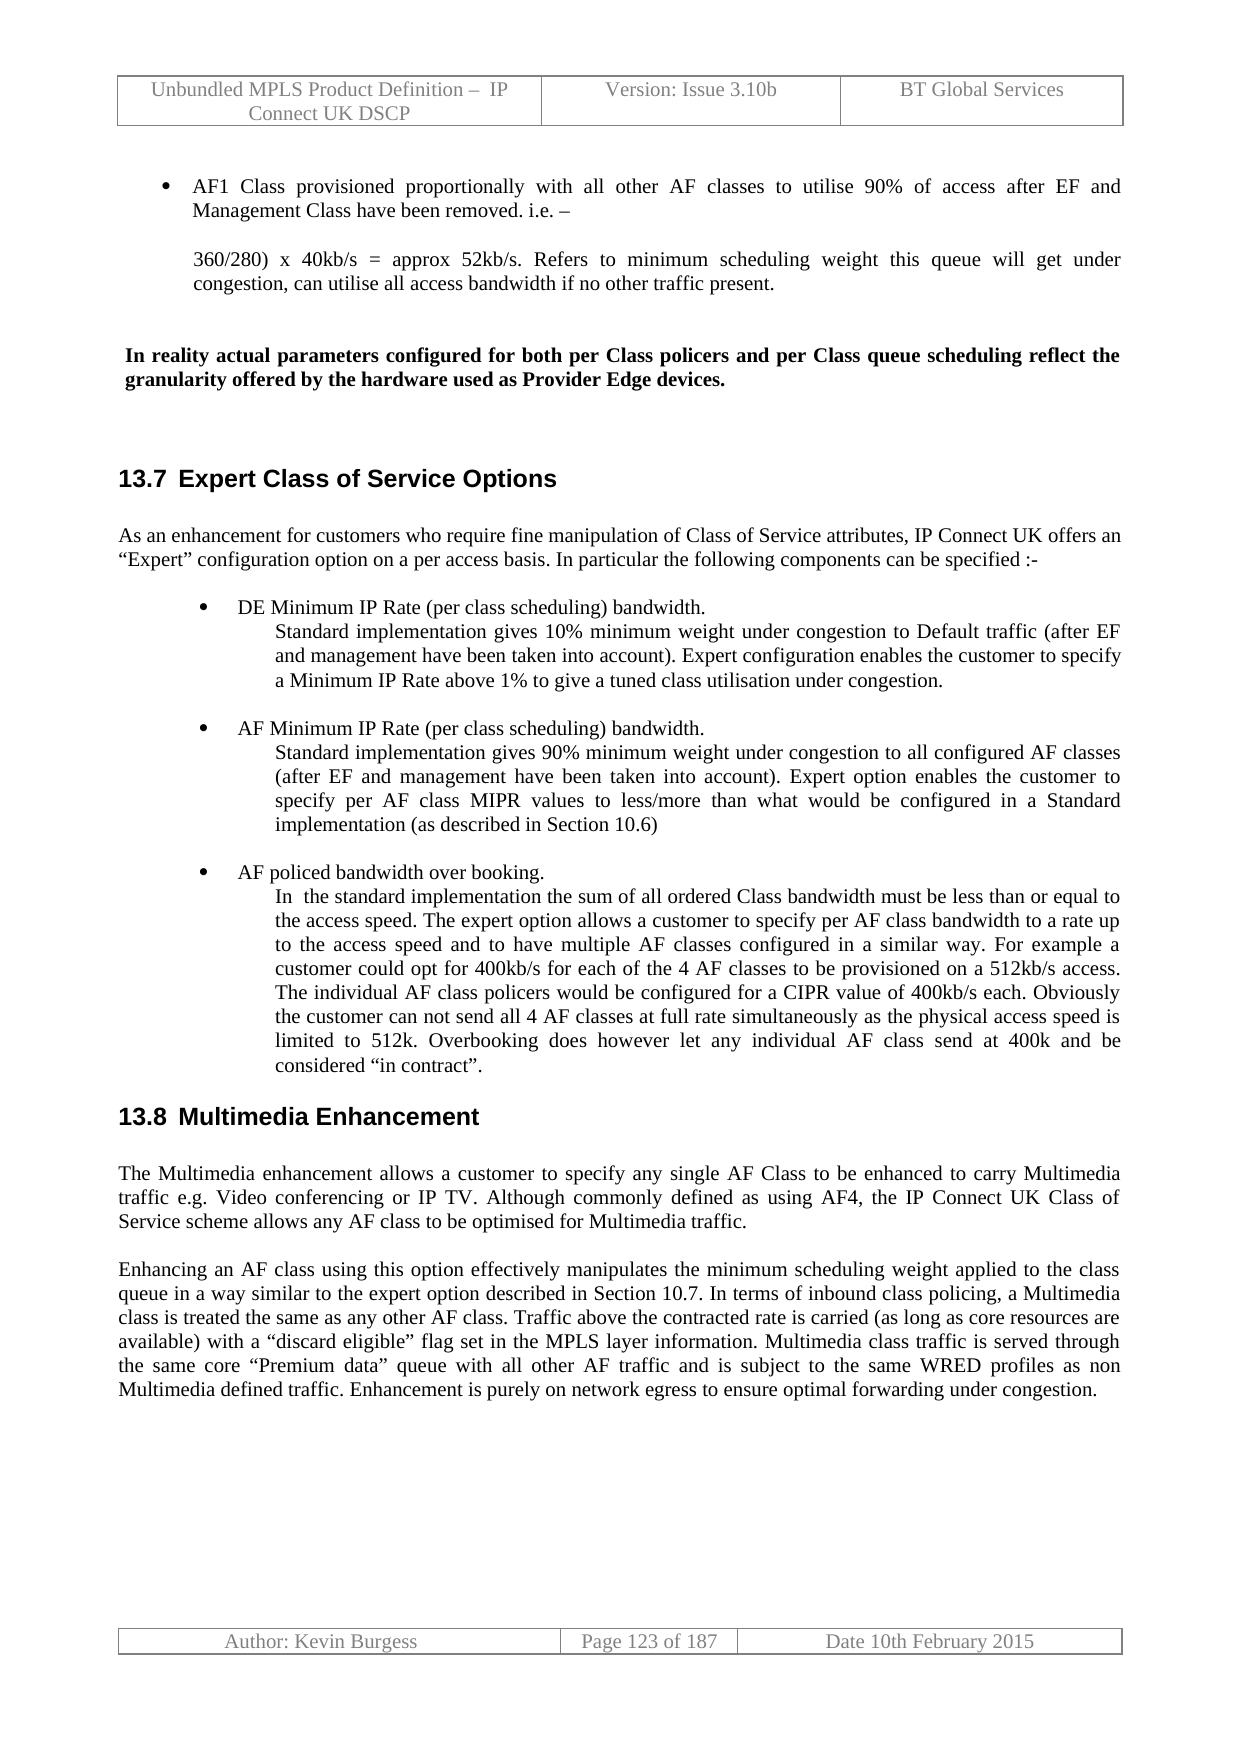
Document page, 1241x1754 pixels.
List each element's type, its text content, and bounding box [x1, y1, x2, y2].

text Standard implementation gives 90% minimum weight under congestion to all configured AF classes (after EF and management have been taken into account). Expert option enables the customer to specify per AF class MIPR values to less/more than what would be configured in a Standard implementation (as described in Section 10.6) [275, 740, 1122, 836]
list DE Minimum IP Rate (per class scheduling) bandwidth. [200, 595, 1122, 619]
text Enhancing an AF class using this option effectively manipulates the minimum scheduling weight applied to the class queue in a way similar to the expert option described in Section 10.7. In terms of inbound class policing, a Multimedia class is treated the same as any other AF class. Traffic above the contracted rate is carried (as long as core resources are available) with a “discard eligible” flag set in the MPLS layer information. Multimedia class traffic is served through the same core “Premium data” queue with all other AF traffic and is subject to the same WRED profiles as non Multimedia defined traffic. Enhancement is purely on network egress to ensure optimal forwarding under congestion. [118, 1257, 1122, 1401]
text Standard implementation gives 10% minimum weight under congestion to Default traffic (after EF and management have been taken into account). Expert configuration enables the customer to specify a Minimum IP Rate above 1% to give a tuned class utilisation under congestion. [275, 619, 1122, 692]
list AF Minimum IP Rate (per class scheduling) bandwidth. [200, 716, 1122, 740]
text 360/280) x 40kb/s = approx 52kb/s. Refers to minimum scheduling weight this queue will get under congestion, can utilise all access bandwidth if no other traffic present. [193, 247, 1122, 295]
list AF1 Class provisioned proportionally with all other AF classes to utilise 90% of access after EF and Management Class have been removed. i.e. – [162, 174, 1122, 222]
list AF policed bandwidth over booking. [200, 860, 1122, 884]
text The Multimedia enhancement allows a customer to specify any single AF Class to be enhanced to carry Multimedia traffic e.g. Video conferencing or IP TV. Although commonly defined as using AF4, the IP Connect UK Class of Service scheme allows any AF class to be optimised for Multimedia traffic. [118, 1161, 1122, 1233]
text In reality actual parameters configured for both per Class policers and per Class queue scheduling reflect the granularity offered by the hardware used as Provider Edge devices. [125, 343, 1122, 391]
subtitle Expert Class of Service Options [118, 464, 1122, 493]
text As an enhancement for customers who require fine manipulation of Class of Service attributes, IP Connect UK offers an “Expert” configuration option on a per access basis. In particular the following components can be specified :- [118, 523, 1122, 571]
subtitle Multimedia Enhancement [118, 1102, 1122, 1130]
text In the standard implementation the sum of all ordered Class bandwidth must be less than or equal to the access speed. The expert option allows a customer to specify per AF class bandwidth to a rate up to the access speed and to have multiple AF classes configured in a similar way. For example a customer could opt for 400kb/s for each of the 4 AF classes to be provisioned on a 512kb/s access. The individual AF class policers would be configured for a CIPR value of 400kb/s each. Obviously the customer can not send all 4 AF classes at full rate simultaneously as the physical access speed is limited to 512k. Overbooking does however let any individual AF class send at 400k and be considered “in contract”. [275, 884, 1122, 1077]
